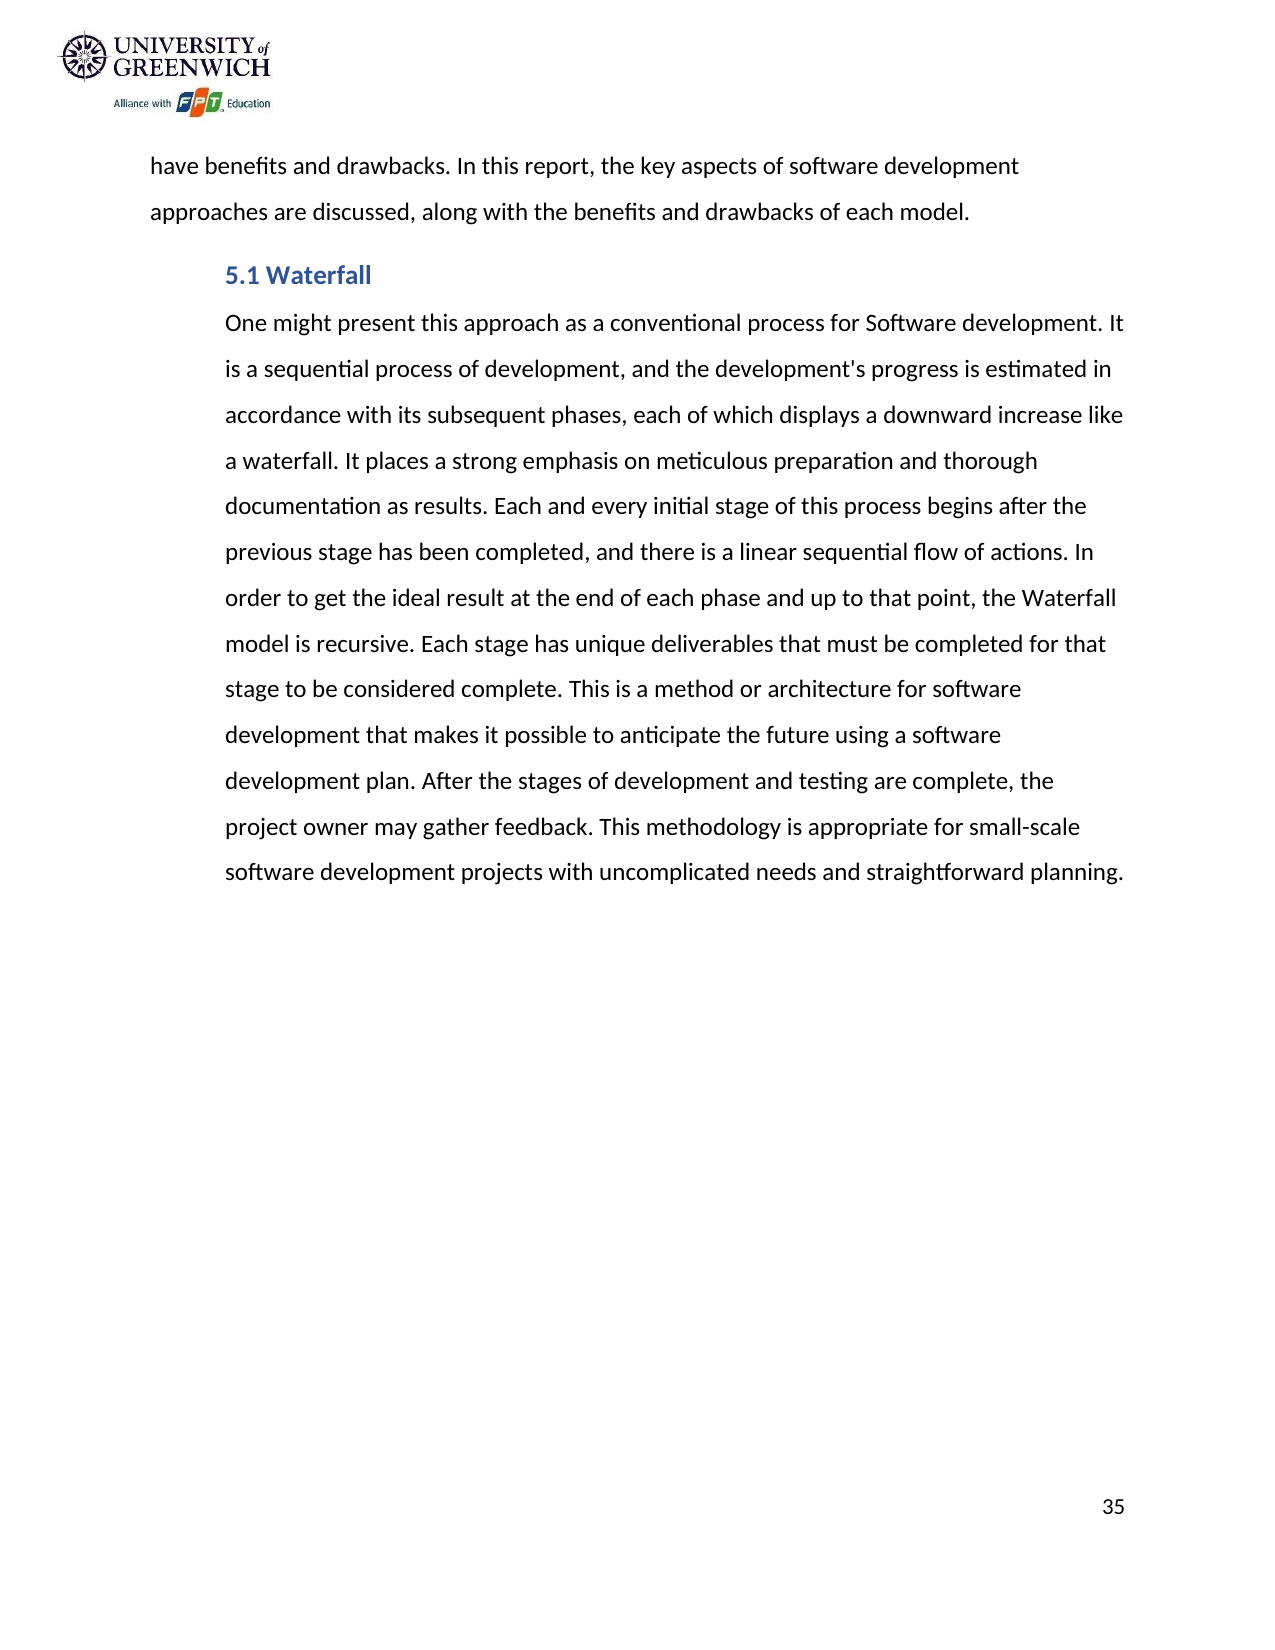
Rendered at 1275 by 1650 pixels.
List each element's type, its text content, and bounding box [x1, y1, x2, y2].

text One might present this approach as a conventional process for Software development. It is a sequential process of development, and the development's progress is estimated in accordance with its subsequent phases, each of which displays a downward increase like a waterfall. It places a strong emphasis on meticulous preparation and thorough documentation as results. Each and every initial stage of this process begins after the previous stage has been completed, and there is a linear sequential flow of actions. In order to get the ideal result at the end of each phase and up to that point, the Waterfall model is recursive. Each stage has unique deliverables that must be completed for that stage to be considered complete. This is a method or architecture for software development that makes it possible to anticipate the future using a software development plan. After the stages of development and testing are complete, the project owner may gather feedback. This methodology is appropriate for small-scale software development projects with uncomplicated needs and straightforward planning. [225, 308, 1125, 887]
picture [38, 12, 296, 142]
subtitle 5.1 Waterfall [150, 258, 1125, 291]
